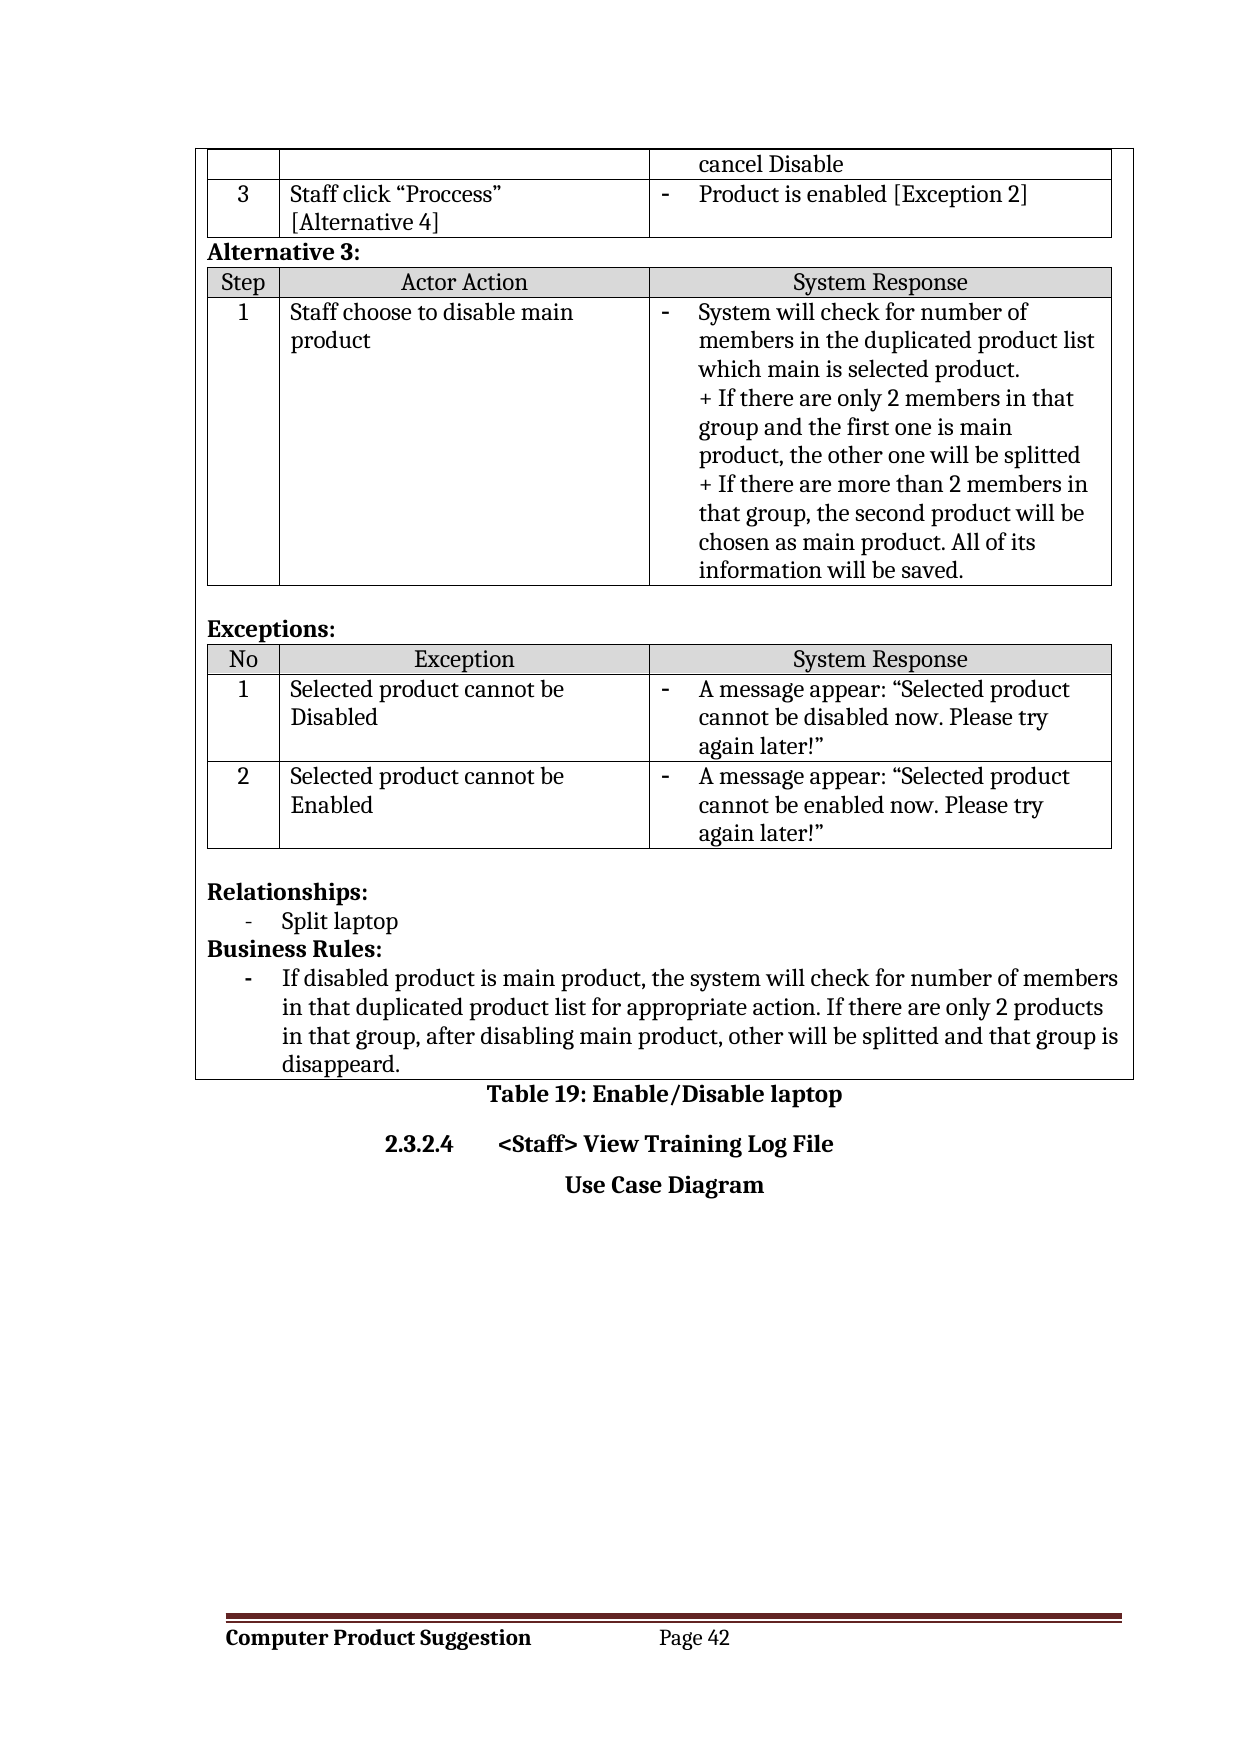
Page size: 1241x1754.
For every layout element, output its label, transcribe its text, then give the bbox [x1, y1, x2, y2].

text Use Case Diagram [207, 1171, 1122, 1200]
text Table 19: Enable/Disable laptop [207, 1080, 1122, 1109]
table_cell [196, 149, 1133, 1079]
subtitle <Staff> View Training Log File [385, 1130, 1122, 1158]
